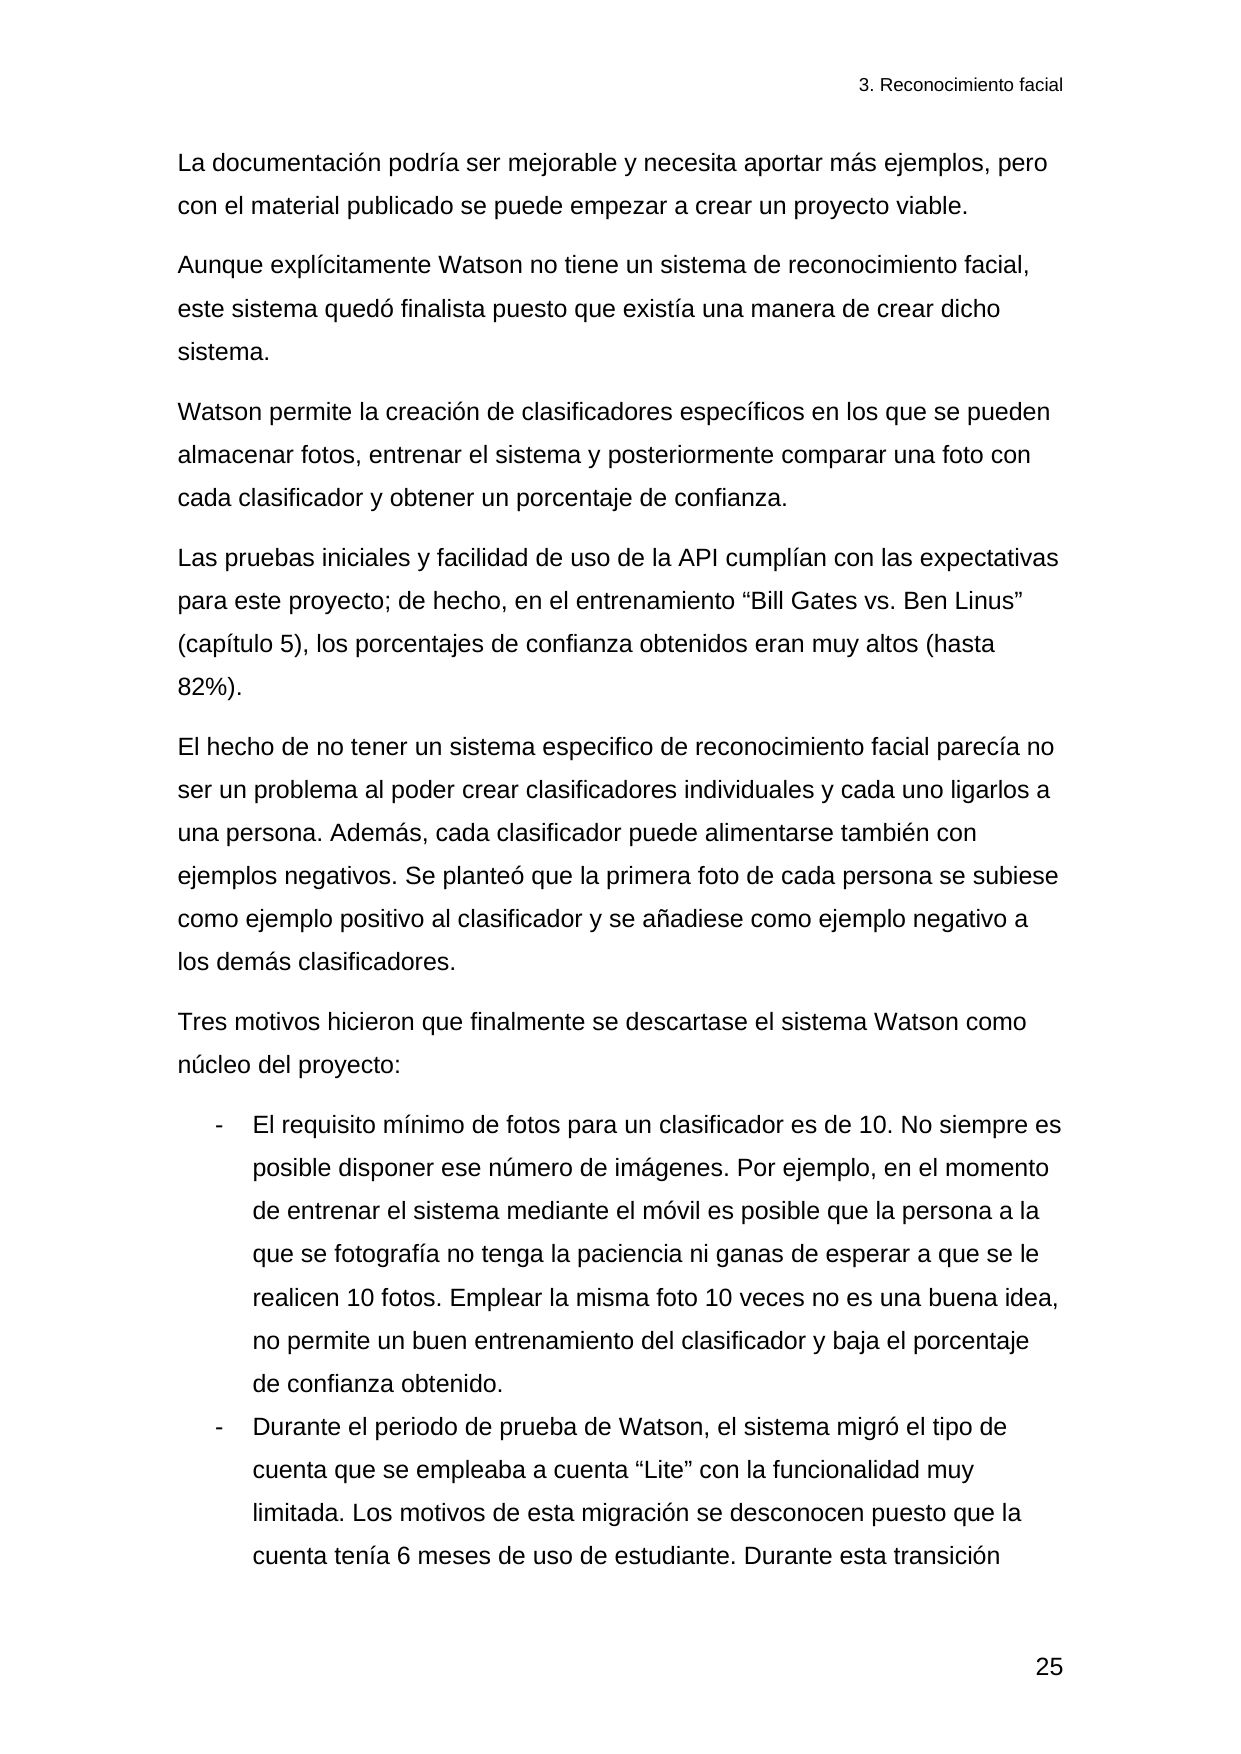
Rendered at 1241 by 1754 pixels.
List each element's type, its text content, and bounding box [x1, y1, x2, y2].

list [215, 1412, 1063, 1570]
text Las pruebas iniciales y facilidad de uso de la API cumplían con las expectativas para este proyecto; de hecho, en el entrenamiento “Bill Gates vs. Ben Linus” (capítulo 5), los porcentajes de confianza obtenidos eran muy altos (hasta 82%). [177, 543, 1063, 701]
text El hecho de no tener un sistema especifico de reconocimiento facial parecía no ser un problema al poder crear clasificadores individuales y cada uno ligarlos a una persona. Además, cada clasificador puede alimentarse también con ejemplos negativos. Se planteó que la primera foto de cada persona se subiese como ejemplo positivo al clasificador y se añadiese como ejemplo negativo a los demás clasificadores. [177, 732, 1063, 976]
text Tres motivos hicieron que finalmente se descartase el sistema Watson como núcleo del proyecto: [177, 1007, 1063, 1079]
list El requisito mínimo de fotos para un clasificador es de 10. No siempre es posible disponer ese número de imágenes. Por ejemplo, en el momento de entrenar el sistema mediante el móvil es posible que la persona a la que se fotografía no tenga la paciencia ni ganas de esperar a que se le realicen 10 fotos. Emplear la misma foto 10 veces no es una buena idea, no permite un buen entrenamiento del clasificador y baja el porcentaje de confianza obtenido. [215, 1110, 1063, 1398]
text Aunque explícitamente Watson no tiene un sistema de reconocimiento facial, este sistema quedó finalista puesto que existía una manera de crear dicho sistema. [177, 251, 1063, 366]
text Watson permite la creación de clasificadores específicos en los que se pueden almacenar fotos, entrenar el sistema y posteriormente comparar una foto con cada clasificador y obtener un porcentaje de confianza. [177, 397, 1063, 512]
text La documentación podría ser mejorable y necesita aportar más ejemplos, pero con el material publicado se puede empezar a crear un proyecto viable. [177, 148, 1063, 219]
